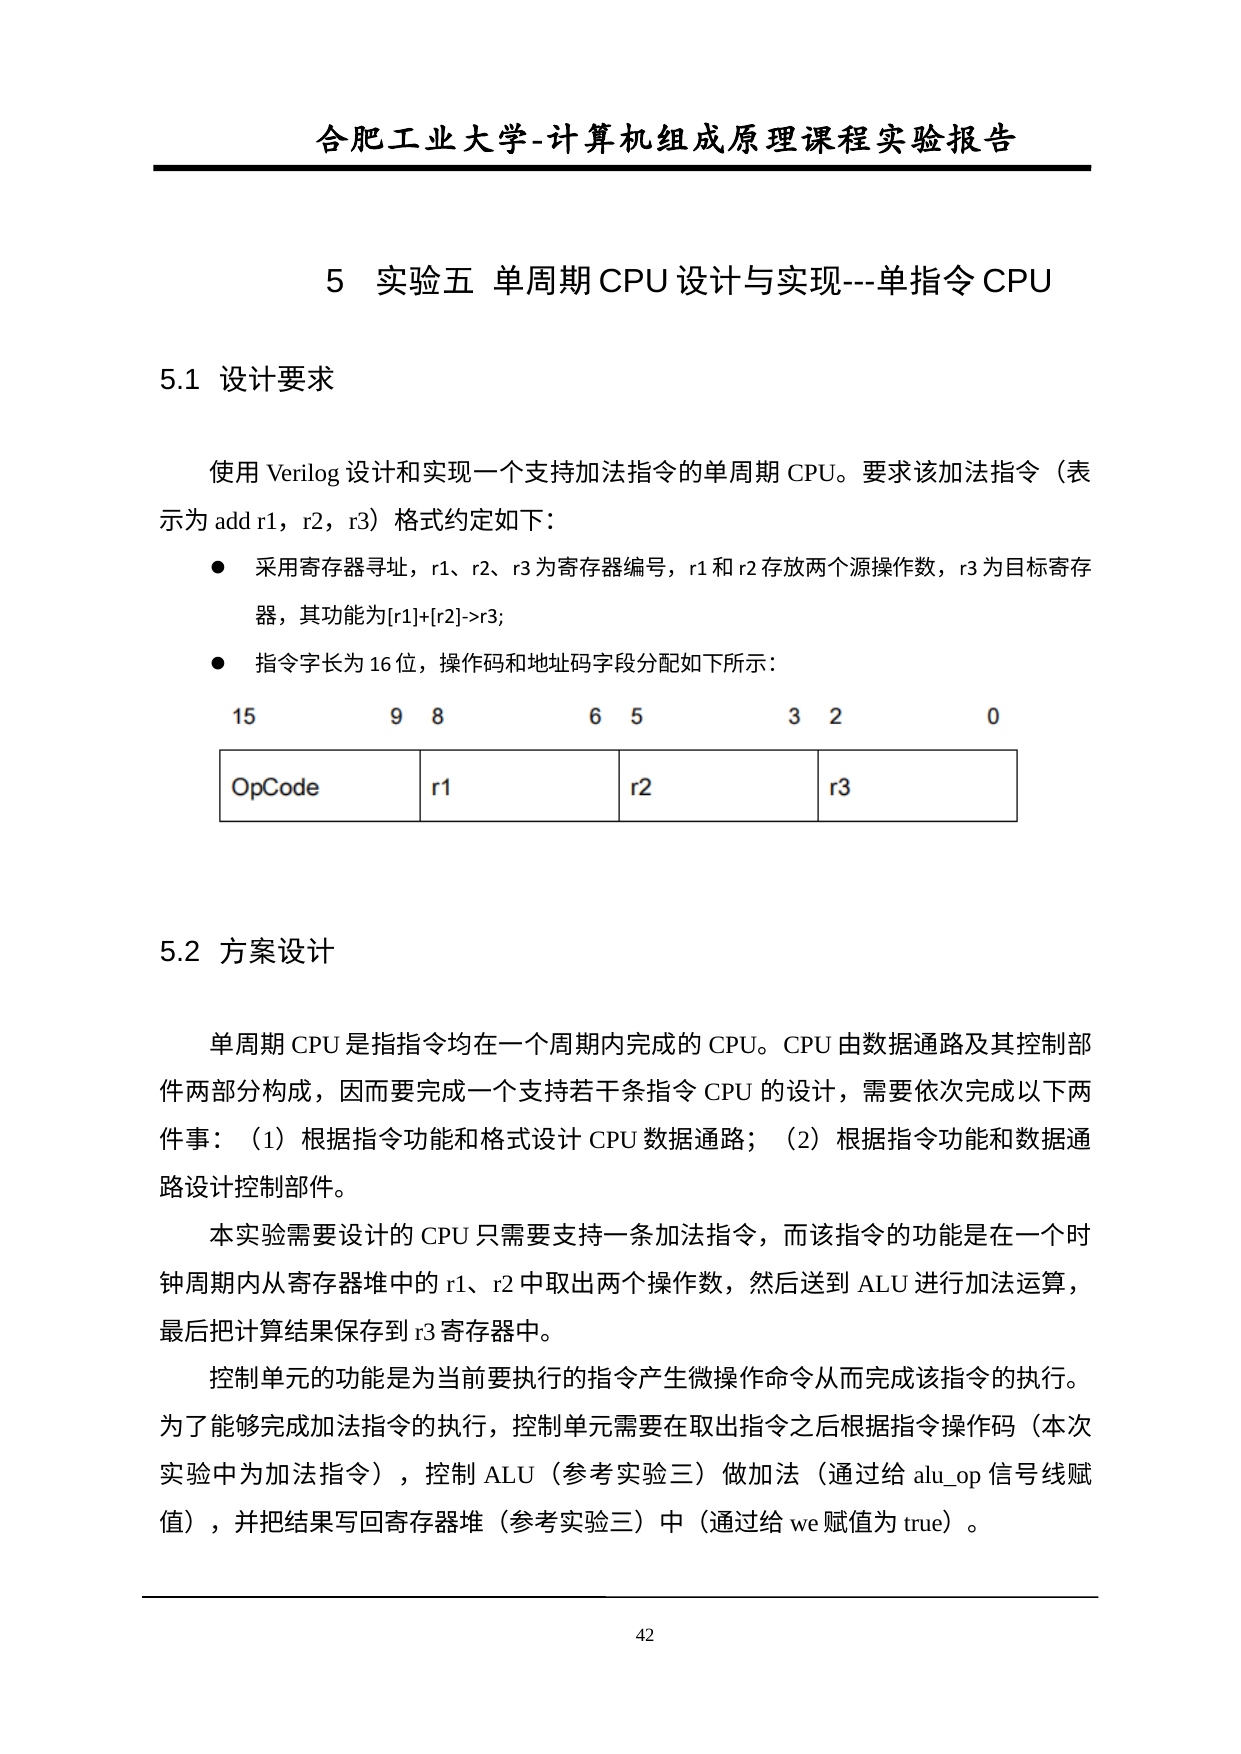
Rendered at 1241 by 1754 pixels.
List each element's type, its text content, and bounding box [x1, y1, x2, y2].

subtitle 实验五 单周期CPU设计与实现---单指令CPU [218, 255, 1093, 303]
list 指令字长为16位，操作码和地址码字段分配如下所示： [209, 638, 1093, 686]
text 本实验需要设计的CPU只需要支持一条加法指令，而该指令的功能是在一个时钟周期内从寄存器堆中的r1、r2中取出两个操作数，然后送到ALU进行加法运算，最后把计算结果保存到r3寄存器中。 [159, 1209, 1093, 1353]
text 使用Verilog设计和实现一个支持加法指令的单周期CPU。要求该加法指令（表示为add r1，r2，r3）格式约定如下： [159, 447, 1093, 542]
list 采用寄存器寻址，r1、r2、r3为寄存器编号，r1和r2存放两个源操作数，r3为目标寄存器，其功能为[r1]+[r2]->r3; [209, 542, 1093, 638]
text 单周期CPU是指指令均在一个周期内完成的CPU。CPU由数据通路及其控制部件两部分构成，因而要完成一个支持若干条指令 CPU 的设计，需要依次完成以下两件事：（1）根据指令功能和格式设计CPU数据通路；（2）根据指令功能和数据通路设计控制部件。 [159, 1018, 1093, 1209]
picture [202, 685, 1050, 833]
subtitle 设计要求 [159, 353, 1093, 399]
text 控制单元的功能是为当前要执行的指令产生微操作命令从而完成该指令的执行。为了能够完成加法指令的执行，控制单元需要在取出指令之后根据指令操作码（本次实验中为加法指令），控制ALU（参考实验三）做加法（通过给alu_op信号线赋值），并把结果写回寄存器堆（参考实验三）中（通过给we赋值为true）。 [159, 1353, 1093, 1544]
subtitle 方案设计 [159, 925, 1093, 971]
